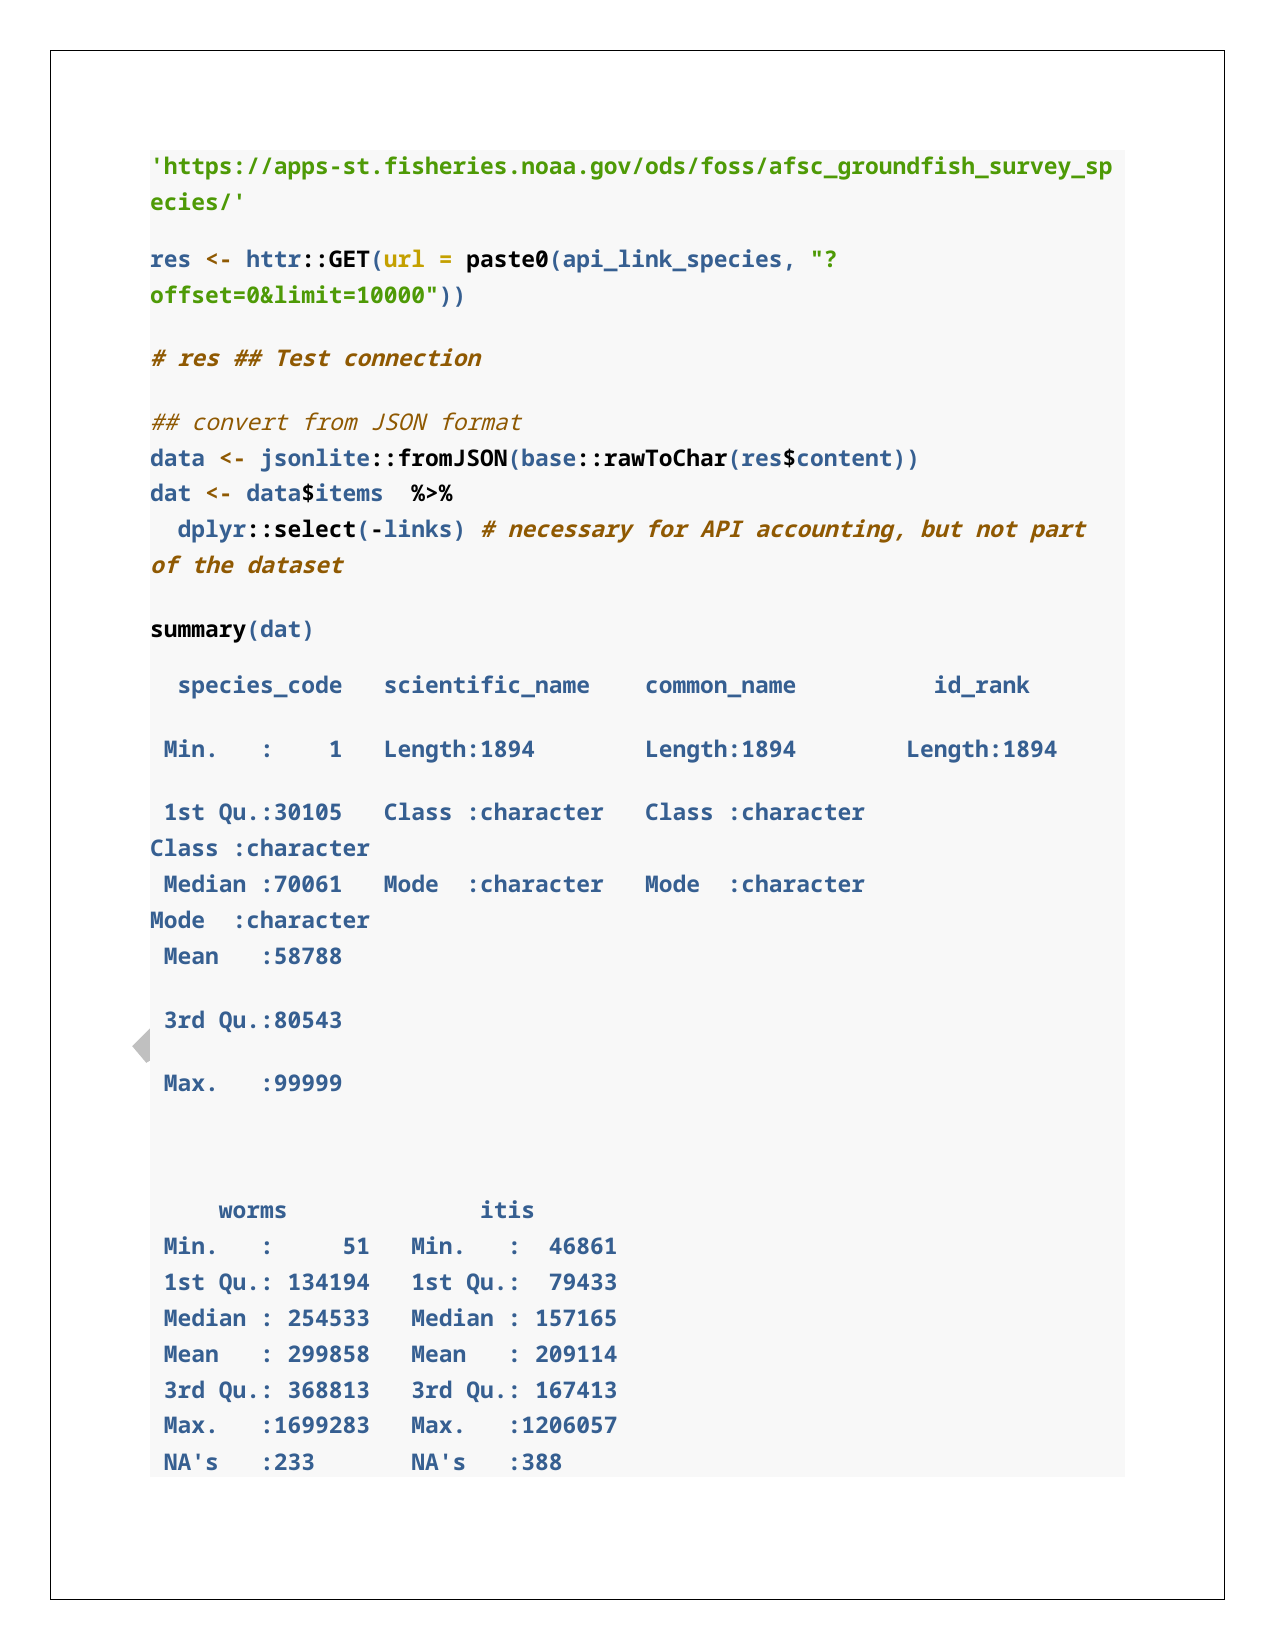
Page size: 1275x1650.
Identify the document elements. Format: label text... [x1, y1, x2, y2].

text species_code scientific_name common_name id_rank Min. : 1 Length:1894 Length:1894 Length:1894 1st Qu.:30105 Class :character Class :character Class :character Median :70061 Mode :character Mode :character Mode :character Mean :58788 3rd Qu.:80543 Max. :99999 worms itis Min. : 51 Min. : 46861 1st Qu.: 134194 1st Qu.: 79433 Median : 254533 Median : 157165 Mean : 299858 Mean : 209114 3rd Qu.: 368813 3rd Qu.: 167413 Max. :1699283 Max. :1206057 NA's :233 NA's :388 [150, 669, 1125, 1477]
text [150, 150, 1125, 217]
text res <- httr::GET(url = paste0(api_link_species, "?offset=0&limit=10000")) # res ## Test connection ## convert from JSON format data <- jsonlite::fromJSON(base::rawToChar(res$content)) dat <- data$items %>% dplyr::select(-links) # necessary for API accounting, but not part of the dataset summary(dat) [150, 243, 1125, 644]
